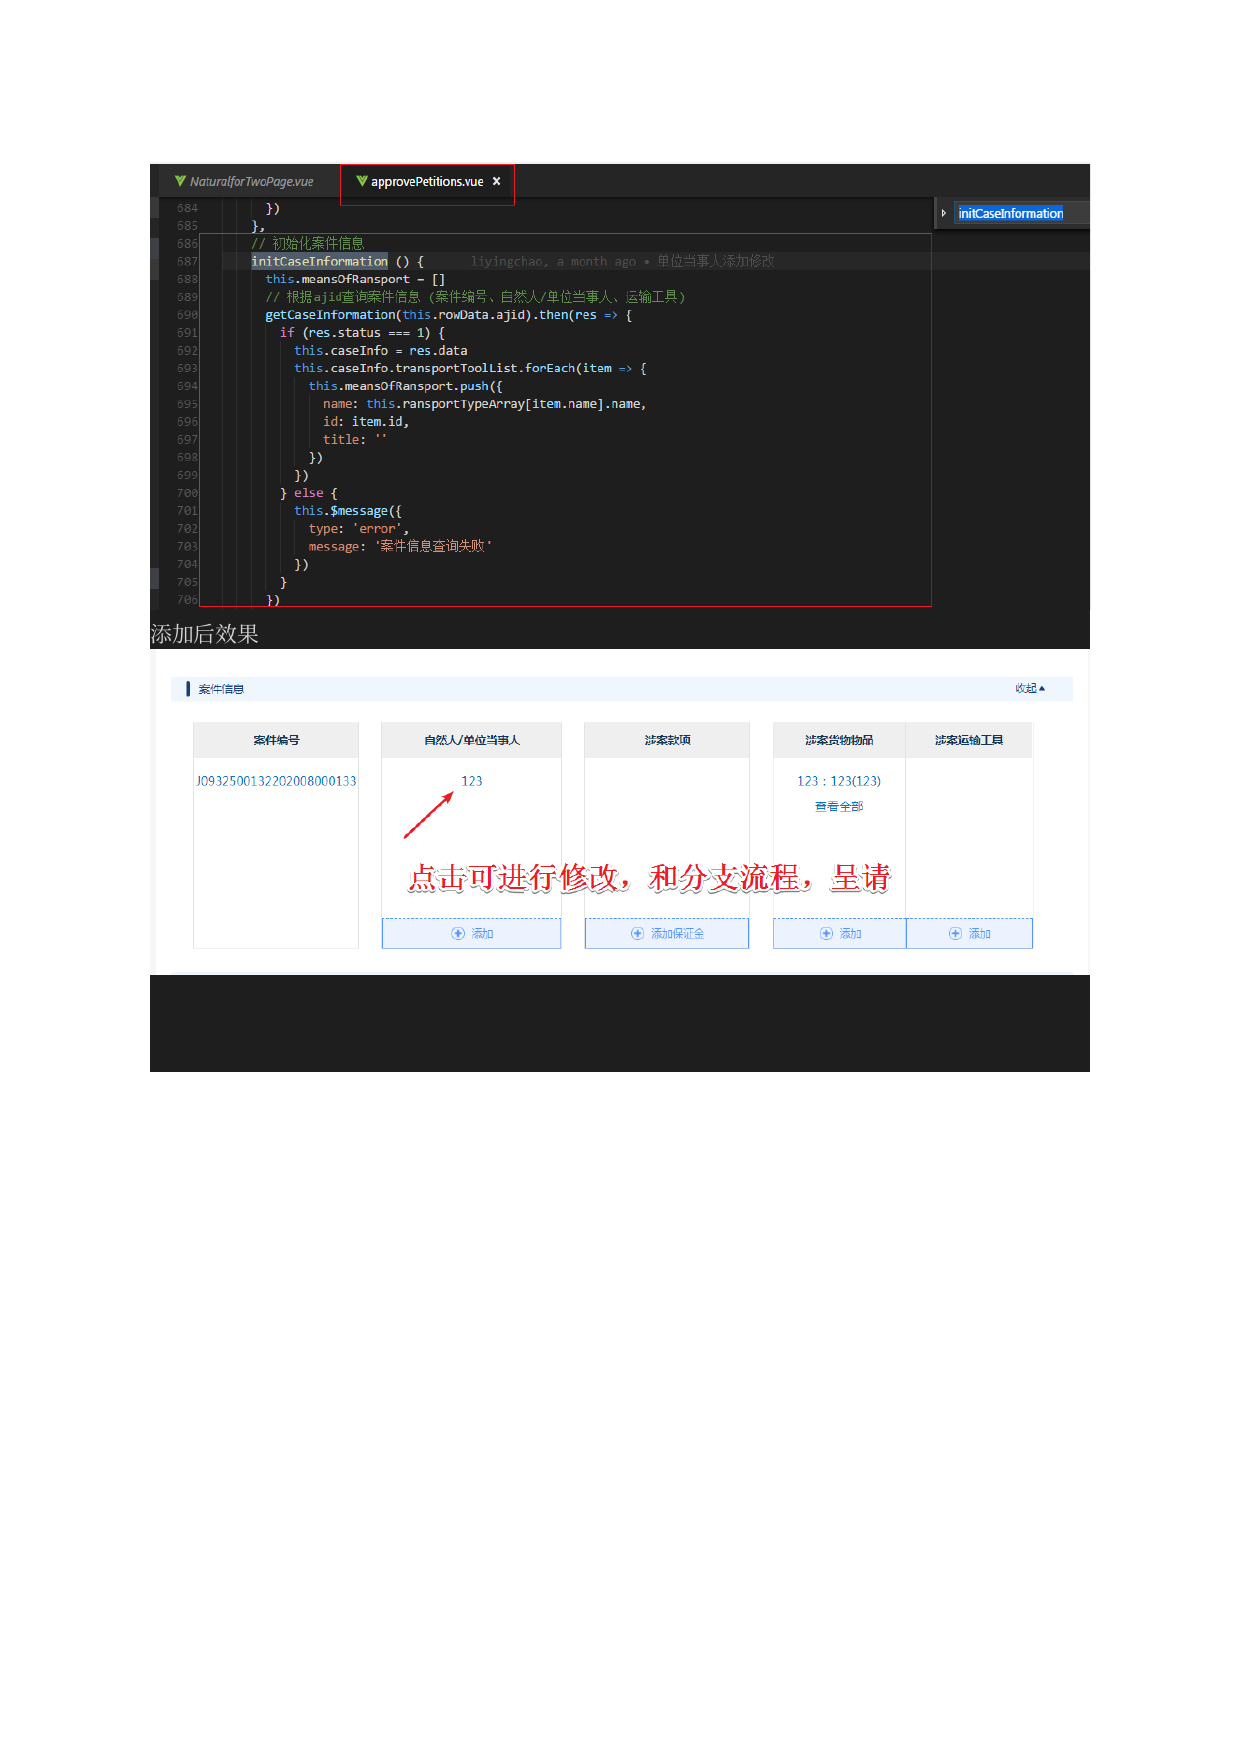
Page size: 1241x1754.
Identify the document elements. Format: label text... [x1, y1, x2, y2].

text 添加后效果 [150, 617, 1090, 649]
picture [150, 649, 1091, 975]
picture [150, 162, 1091, 610]
